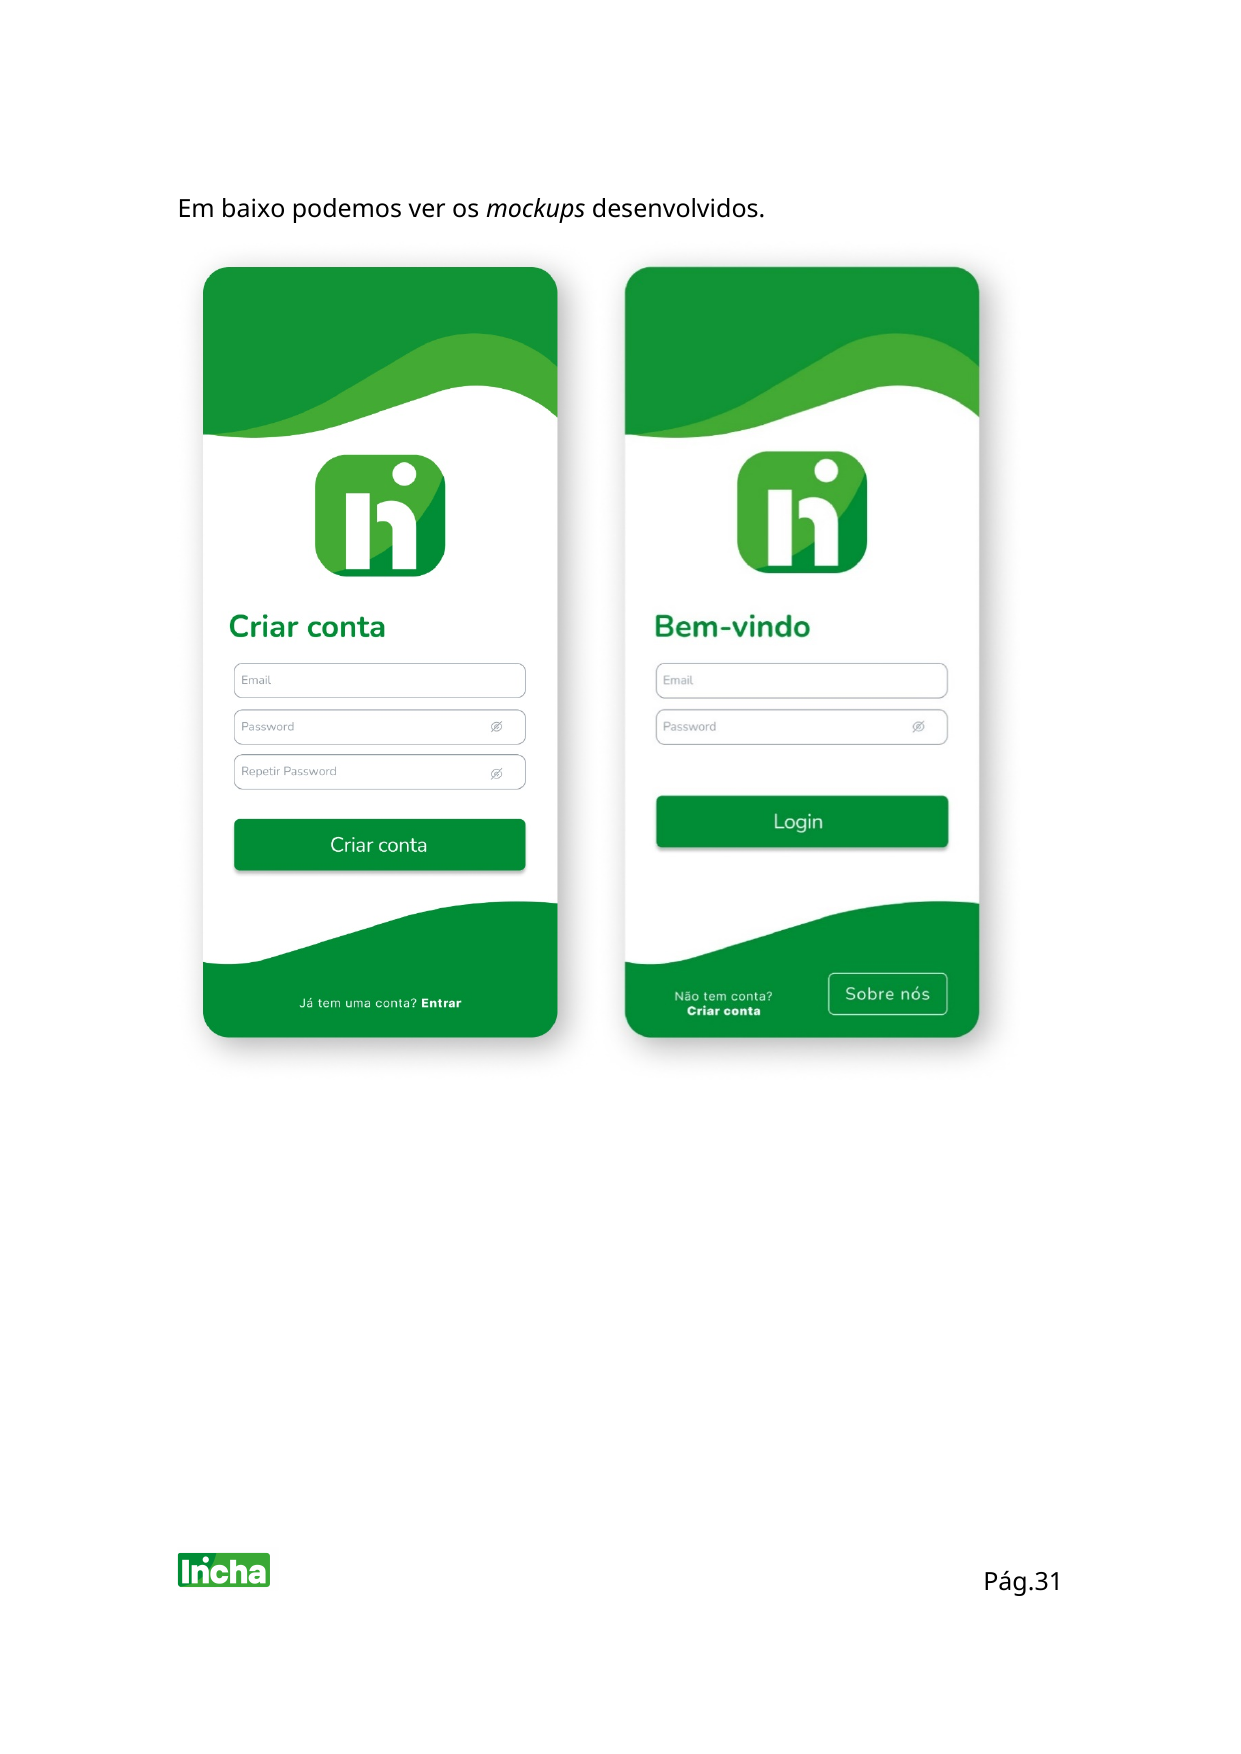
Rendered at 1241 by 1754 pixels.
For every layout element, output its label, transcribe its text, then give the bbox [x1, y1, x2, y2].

picture [177, 1547, 279, 1591]
picture [177, 241, 1022, 1080]
